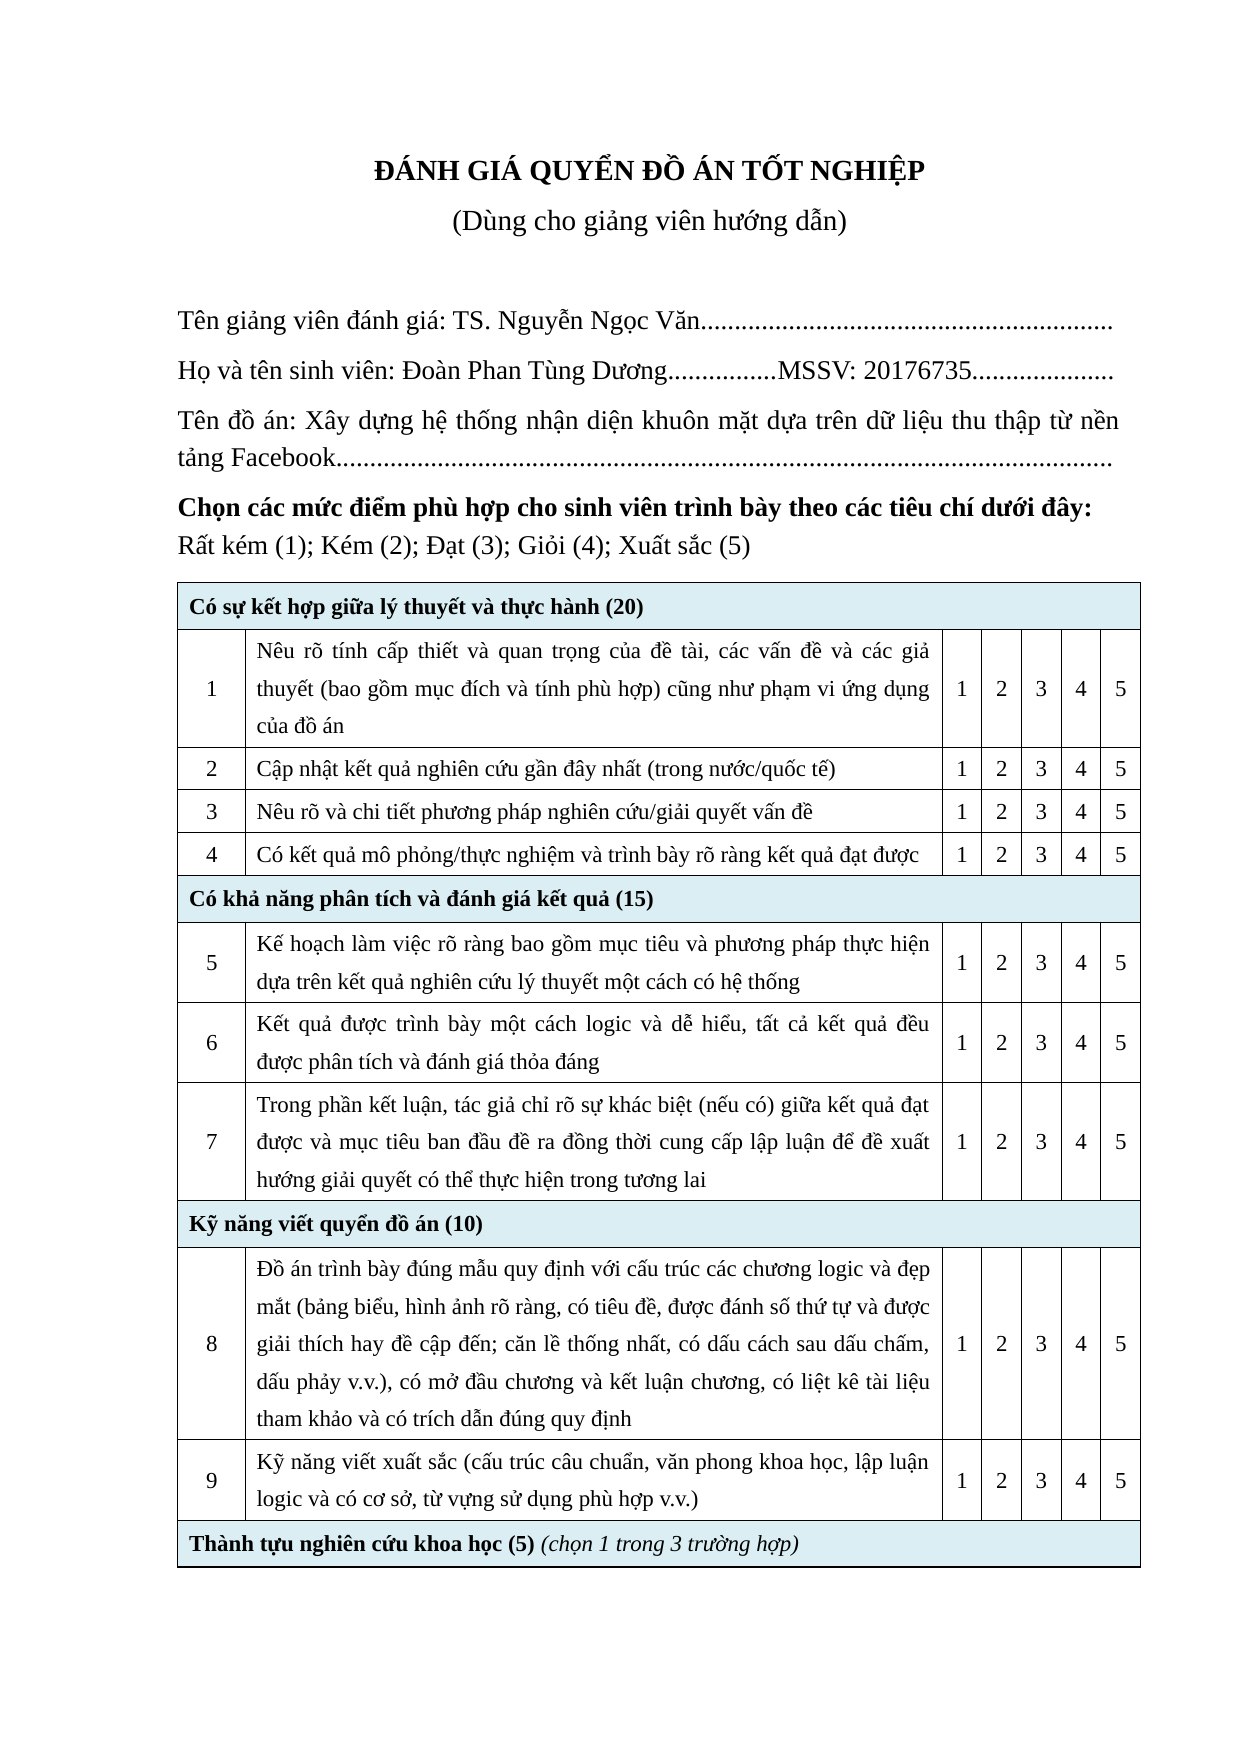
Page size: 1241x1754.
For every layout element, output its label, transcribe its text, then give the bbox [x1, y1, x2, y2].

table_cell 5 [1101, 1248, 1140, 1439]
table_cell 3 [178, 790, 245, 832]
table_cell 3 [1022, 923, 1061, 1002]
table_cell 1 [178, 630, 245, 747]
table_cell 2 [178, 748, 245, 789]
table_cell 6 [178, 1003, 245, 1082]
table_cell 5 [1101, 1083, 1140, 1200]
table_cell 2 [982, 1248, 1021, 1439]
table_cell 4 [1062, 1440, 1100, 1519]
table_cell 2 [982, 1083, 1021, 1200]
table_cell 5 [1101, 1003, 1140, 1082]
table_cell 5 [1101, 790, 1140, 832]
table_cell 5 [1101, 833, 1140, 875]
table_header Có sự kết hợp giữa lý thuyết và thực hành (20) [178, 583, 1140, 629]
table_cell 2 [982, 1440, 1021, 1519]
table_cell 3 [1022, 748, 1061, 789]
table_cell 3 [1022, 1248, 1061, 1439]
text ĐÁNH GIÁ QUYỂN ĐỒ ÁN TỐT NGHIỆP [177, 151, 1122, 188]
text Rất kém (1); Kém (2); Đạt (3); Giỏi (4); Xuất sắc (5) [177, 526, 1122, 563]
table_cell 1 [943, 833, 981, 875]
table_cell 2 [982, 790, 1021, 832]
table_cell 5 [178, 923, 245, 1002]
table_cell 3 [1022, 833, 1061, 875]
table_cell Thành tựu nghiên cứu khoa học (5) (chọn 1 trong 3 trường hợp) [178, 1521, 1140, 1566]
table_cell 4 [1062, 630, 1100, 747]
table_cell 9 [178, 1440, 245, 1519]
table_cell 2 [982, 748, 1021, 789]
table_cell 2 [982, 1003, 1021, 1082]
table_cell 3 [1022, 1440, 1061, 1519]
text Tên đồ án: Xây dựng hệ thống nhận diện khuôn mặt dựa trên dữ liệu thu thập từ nền tảng Facebook [177, 401, 1122, 476]
table_cell 3 [1022, 630, 1061, 747]
table_cell 1 [943, 1083, 981, 1200]
table_cell Kết quả được trình bày một cách logic và dễ hiểu, tất cả kết quả đều được phân tích và đánh giá thỏa đáng [246, 1003, 942, 1082]
table_cell 4 [1062, 1248, 1100, 1439]
table_cell Kế hoạch làm việc rõ ràng bao gồm mục tiêu và phương pháp thực hiện dựa trên kết quả nghiên cứu lý thuyết một cách có hệ thống [246, 923, 942, 1002]
text (Dùng cho giảng viên hướng dẫn) [177, 201, 1122, 238]
table_cell 1 [943, 1248, 981, 1439]
table_cell 1 [943, 748, 981, 789]
table_cell 5 [1101, 630, 1140, 747]
table_cell 1 [943, 1440, 981, 1519]
table_cell Đồ án trình bày đúng mẫu quy định với cấu trúc các chương logic và đẹp mắt (bảng biểu, hình ảnh rõ ràng, có tiêu đề, được đánh số thứ tự và được giải thích hay đề cập đến; căn lề thống nhất, có dấu cách sau dấu chấm, dấu phảy v.v.), có mở đầu chương và kết luận chương, có liệt kê tài liệu tham khảo và có trích dẫn đúng quy định [246, 1248, 942, 1439]
table_cell 4 [1062, 748, 1100, 789]
table_cell Nêu rõ tính cấp thiết và quan trọng của đề tài, các vấn đề và các giả thuyết (bao gồm mục đích và tính phù hợp) cũng như phạm vi ứng dụng của đồ án [246, 630, 942, 747]
table_cell Nêu rõ và chi tiết phương pháp nghiên cứu/giải quyết vấn đề [246, 790, 942, 832]
table_cell Cập nhật kết quả nghiên cứu gần đây nhất (trong nước/quốc tế) [246, 748, 942, 789]
table_cell 8 [178, 1248, 245, 1439]
table_cell 5 [1101, 748, 1140, 789]
table_cell 1 [943, 1003, 981, 1082]
table_cell 4 [1062, 1083, 1100, 1200]
table_cell 4 [1062, 1003, 1100, 1082]
table_cell 1 [943, 790, 981, 832]
table_cell 3 [1022, 1083, 1061, 1200]
table_cell 4 [1062, 833, 1100, 875]
text Họ và tên sinh viên: Đoàn Phan Tùng Dương MSSV: 20176735 [177, 351, 1122, 388]
table_cell 1 [943, 630, 981, 747]
table_cell 4 [178, 833, 245, 875]
text Tên giảng viên đánh giá: TS. Nguyễn Ngọc Văn [177, 301, 1122, 338]
table_cell 4 [1062, 790, 1100, 832]
table_cell Trong phần kết luận, tác giả chỉ rõ sự khác biệt (nếu có) giữa kết quả đạt được và mục tiêu ban đầu đề ra đồng thời cung cấp lập luận để đề xuất hướng giải quyết có thể thực hiện trong tương lai [246, 1083, 942, 1200]
table_cell 7 [178, 1083, 245, 1200]
table_cell 3 [1022, 790, 1061, 832]
table_cell 4 [1062, 923, 1100, 1002]
table_cell 2 [982, 833, 1021, 875]
table_cell Có khả năng phân tích và đánh giá kết quả (15) [178, 876, 1140, 922]
table_cell 2 [982, 923, 1021, 1002]
table_cell 1 [943, 923, 981, 1002]
table_cell Kỹ năng viết quyển đồ án (10) [178, 1201, 1140, 1247]
table_cell 3 [1022, 1003, 1061, 1082]
text Chọn các mức điểm phù hợp cho sinh viên trình bày theo các tiêu chí dưới đây: [177, 488, 1156, 526]
table_cell 5 [1101, 923, 1140, 1002]
table_cell 5 [1101, 1440, 1140, 1519]
table_cell 2 [982, 630, 1021, 747]
table_cell Kỹ năng viết xuất sắc (cấu trúc câu chuẩn, văn phong khoa học, lập luận logic và có cơ sở, từ vựng sử dụng phù hợp v.v.) [246, 1440, 942, 1519]
table_cell Có kết quả mô phỏng/thực nghiệm và trình bày rõ ràng kết quả đạt được [246, 833, 942, 875]
